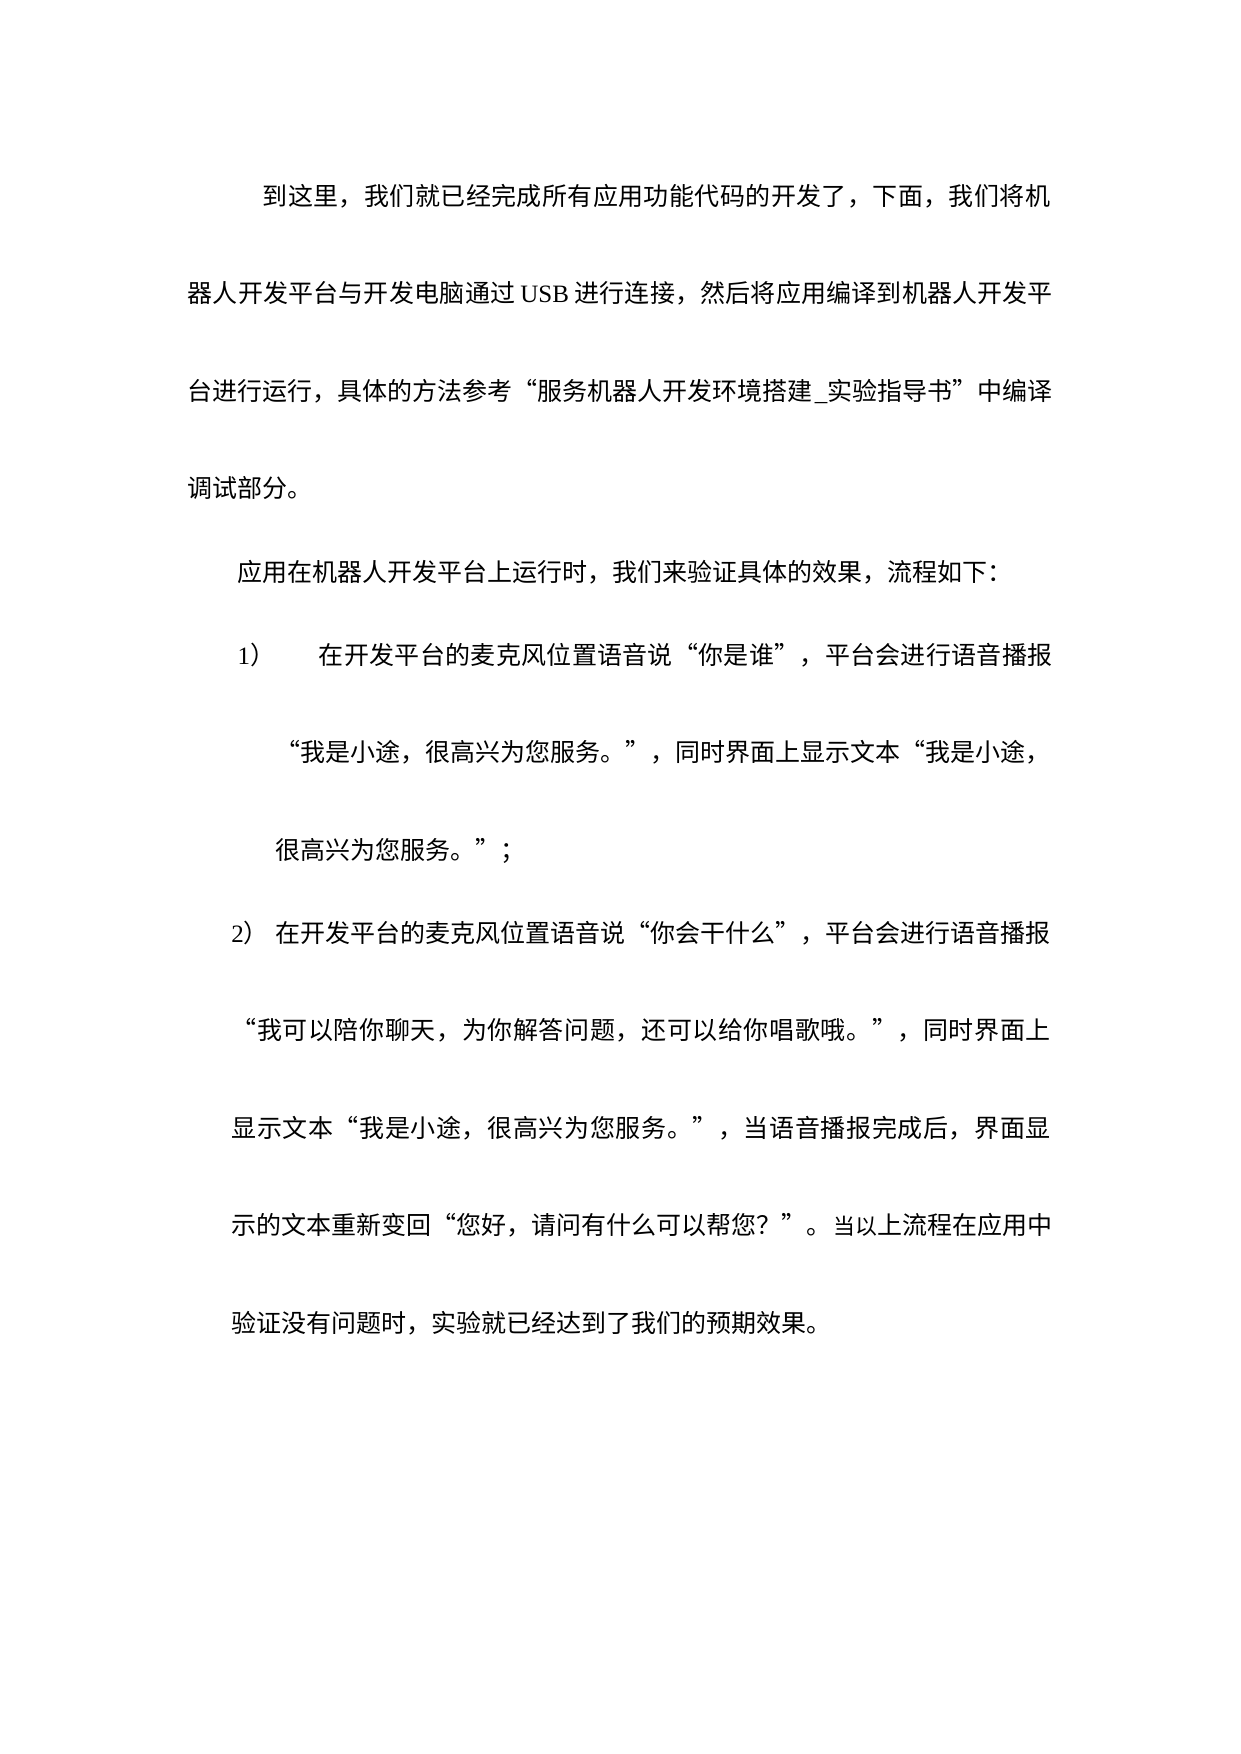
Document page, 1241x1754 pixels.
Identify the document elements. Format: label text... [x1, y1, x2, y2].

text 应用在机器人开发平台上运行时，我们来验证具体的效果，流程如下： [187, 538, 1053, 603]
list 在开发平台的麦克风位置语音说“你会干什么”，平台会进行语音播报“我可以陪你聊天，为你解答问题，还可以给你唱歌哦。”，同时界面上显示文本“我是小途，很高兴为您服务。”，当语音播报完成后，界面显示的文本重新变回“您好，请问有什么可以帮您？”。当以上流程在应用中验证没有问题时，实验就已经达到了我们的预期效果。 [231, 899, 1053, 1354]
list 在开发平台的麦克风位置语音说“你是谁”，平台会进行语音播报 “我是小途，很高兴为您服务。”，同时界面上显示文本“我是小途，很高兴为您服务。”； [237, 621, 1053, 881]
text 到这里，我们就已经完成所有应用功能代码的开发了，下面，我们将机器人开发平台与开发电脑通过USB进行连接，然后将应用编译到机器人开发平台进行运行，具体的方法参考“服务机器人开发环境搭建_实验指导书”中编译调试部分。 [187, 162, 1053, 519]
